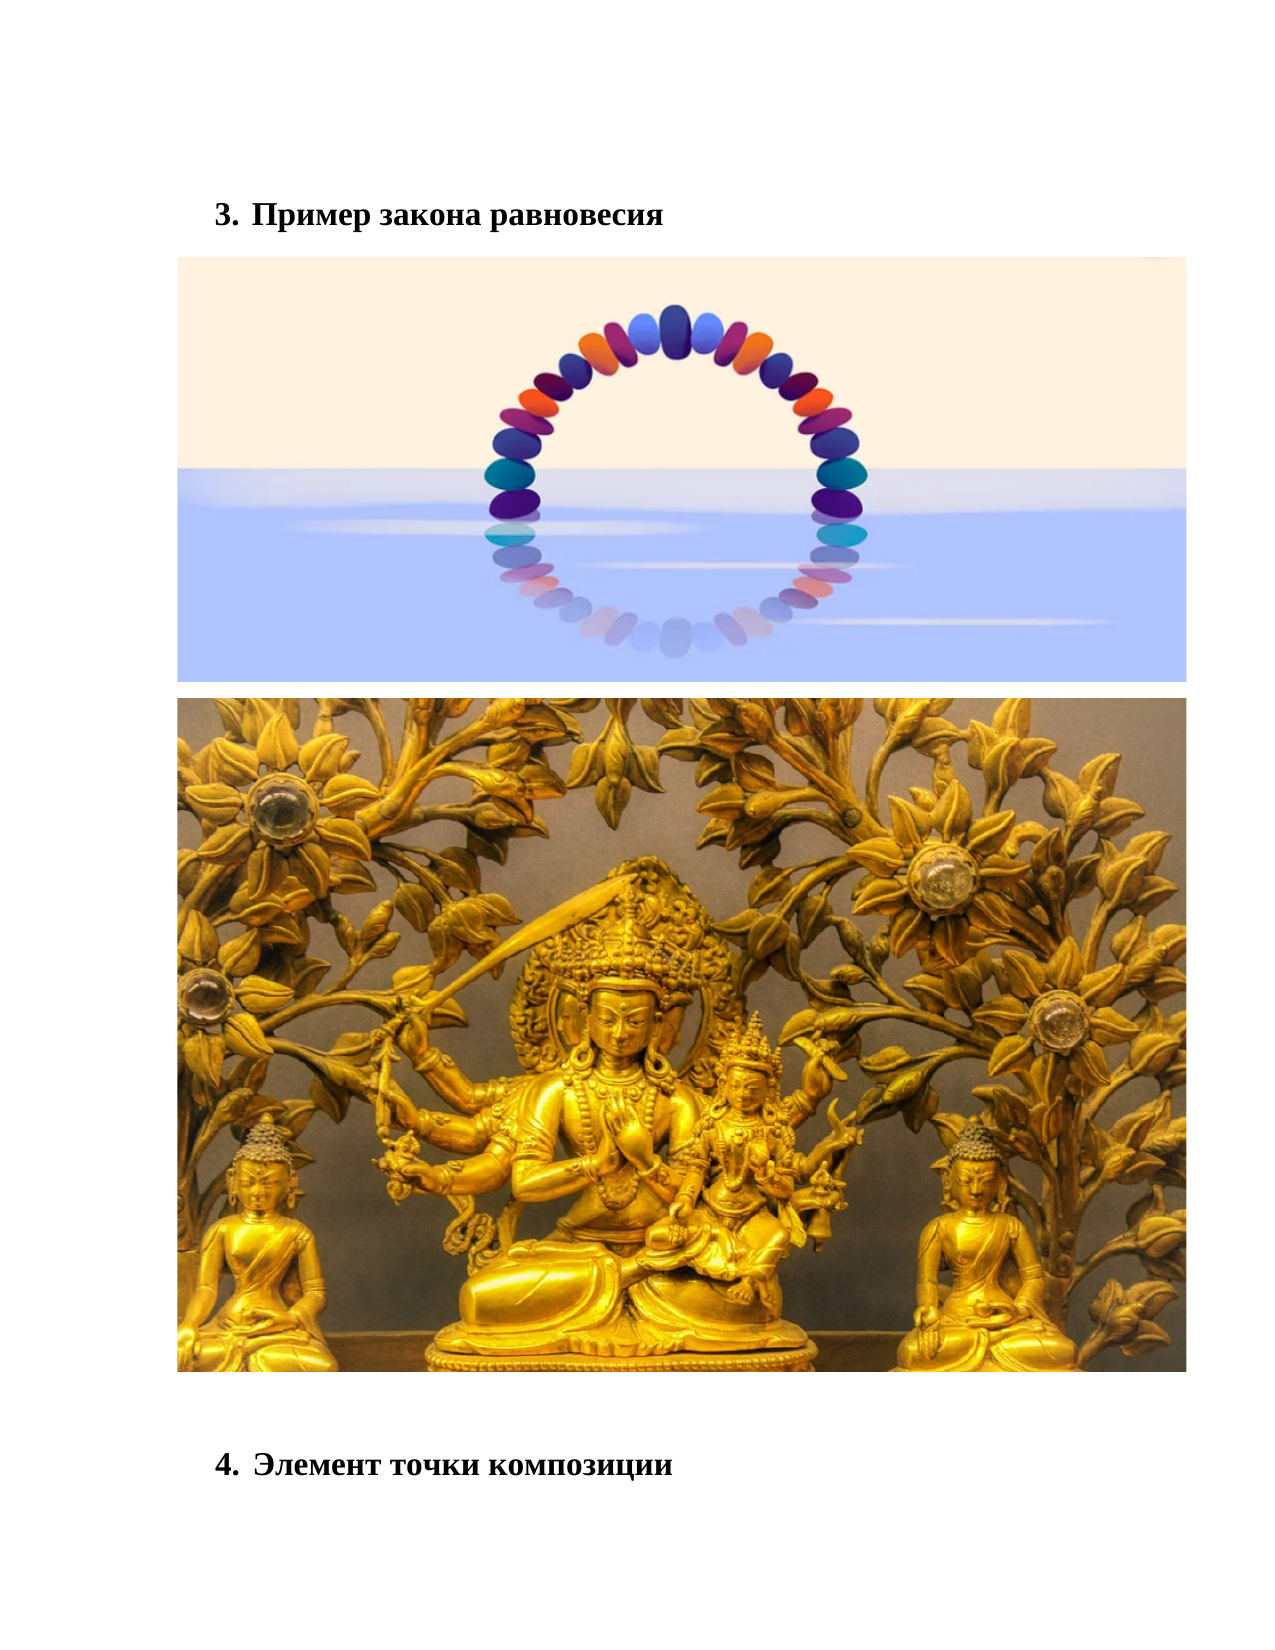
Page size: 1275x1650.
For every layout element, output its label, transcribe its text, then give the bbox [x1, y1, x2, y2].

picture [177, 257, 1187, 682]
list Элемент точки композиции [215, 1444, 1186, 1482]
picture [177, 698, 1187, 1372]
list Пример закона равновесия [214, 194, 1186, 232]
